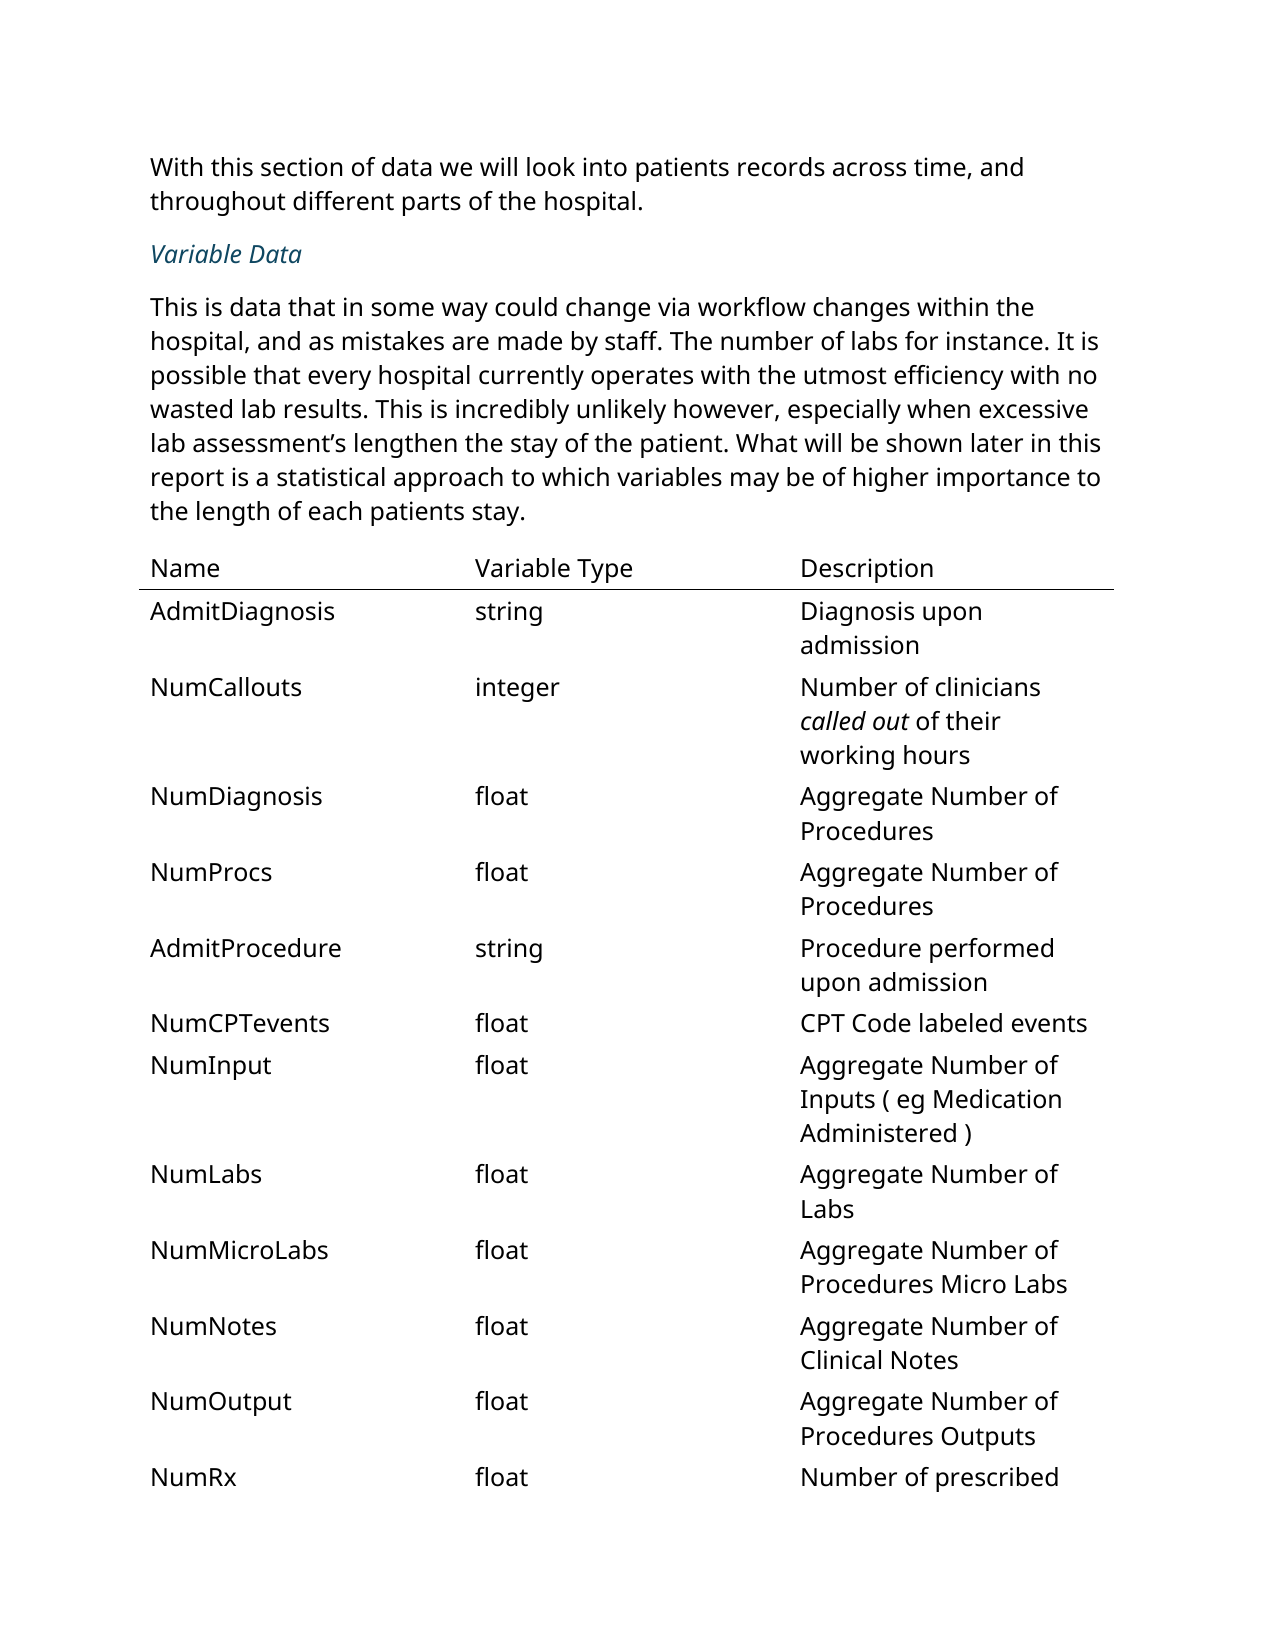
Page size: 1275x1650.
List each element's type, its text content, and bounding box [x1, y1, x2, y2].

table_cell NumDiagnosis [139, 775, 464, 851]
table_cell Aggregate Number of Clinical Notes [789, 1305, 1114, 1380]
table_cell string [464, 590, 789, 666]
table_cell float [464, 1154, 789, 1229]
table_header Name [139, 547, 464, 588]
table_cell float [464, 1380, 789, 1456]
table_header Variable Type [464, 547, 789, 588]
table_cell integer [464, 666, 789, 775]
table_cell float [464, 1229, 789, 1305]
table_cell Diagnosis upon admission [789, 590, 1114, 666]
table_cell NumCPTevents [139, 1002, 464, 1044]
table_cell Aggregate Number of Procedures Micro Labs [789, 1229, 1114, 1305]
table_cell NumProcs [139, 851, 464, 927]
table_cell float [464, 1305, 789, 1380]
table_cell CPT Code labeled events [789, 1002, 1114, 1044]
text This is data that in some way could change via workflow changes within the hospital, and as mistakes are made by staff. The number of labs for instance. It is possible that every hospital currently operates with the utmost efficiency with no wasted lab results. This is incredibly unlikely however, especially when excessive lab assessment’s lengthen the stay of the patient. What will be shown later in this report is a statistical approach to which variables may be of higher importance to the length of each patients stay. [150, 290, 1125, 528]
table_cell NumRx [139, 1456, 464, 1497]
table_cell float [464, 1044, 789, 1153]
table_cell Aggregate Number of Labs [789, 1154, 1114, 1229]
table_cell Aggregate Number of Procedures Outputs [789, 1380, 1114, 1456]
table_cell NumOutput [139, 1380, 464, 1456]
text With this section of data we will look into patients records across time, and throughout different parts of the hospital. [150, 150, 1125, 218]
table_cell Number of clinicians called out of their working hours [789, 666, 1114, 775]
table_cell float [464, 1002, 789, 1044]
table_cell float [464, 851, 789, 927]
table_cell Aggregate Number of Procedures [789, 851, 1114, 927]
table_cell Aggregate Number of Inputs ( eg Medication Administered ) [789, 1044, 1114, 1153]
table_cell NumInput [139, 1044, 464, 1153]
table_cell Number of prescribed medications [789, 1456, 1114, 1497]
table_cell NumMicroLabs [139, 1229, 464, 1305]
table_cell string [464, 927, 789, 1002]
table_cell Aggregate Number of Procedures [789, 775, 1114, 851]
table_cell Procedure performed upon admission [789, 927, 1114, 1002]
table_header Description [789, 547, 1114, 588]
table_cell float [464, 775, 789, 851]
table_cell NumLabs [139, 1154, 464, 1229]
table_cell AdmitDiagnosis [139, 590, 464, 666]
subtitle Variable Data [150, 237, 1125, 271]
table_cell float [464, 1456, 789, 1497]
table_cell NumCallouts [139, 666, 464, 775]
table_cell NumNotes [139, 1305, 464, 1380]
table_cell AdmitProcedure [139, 927, 464, 1002]
